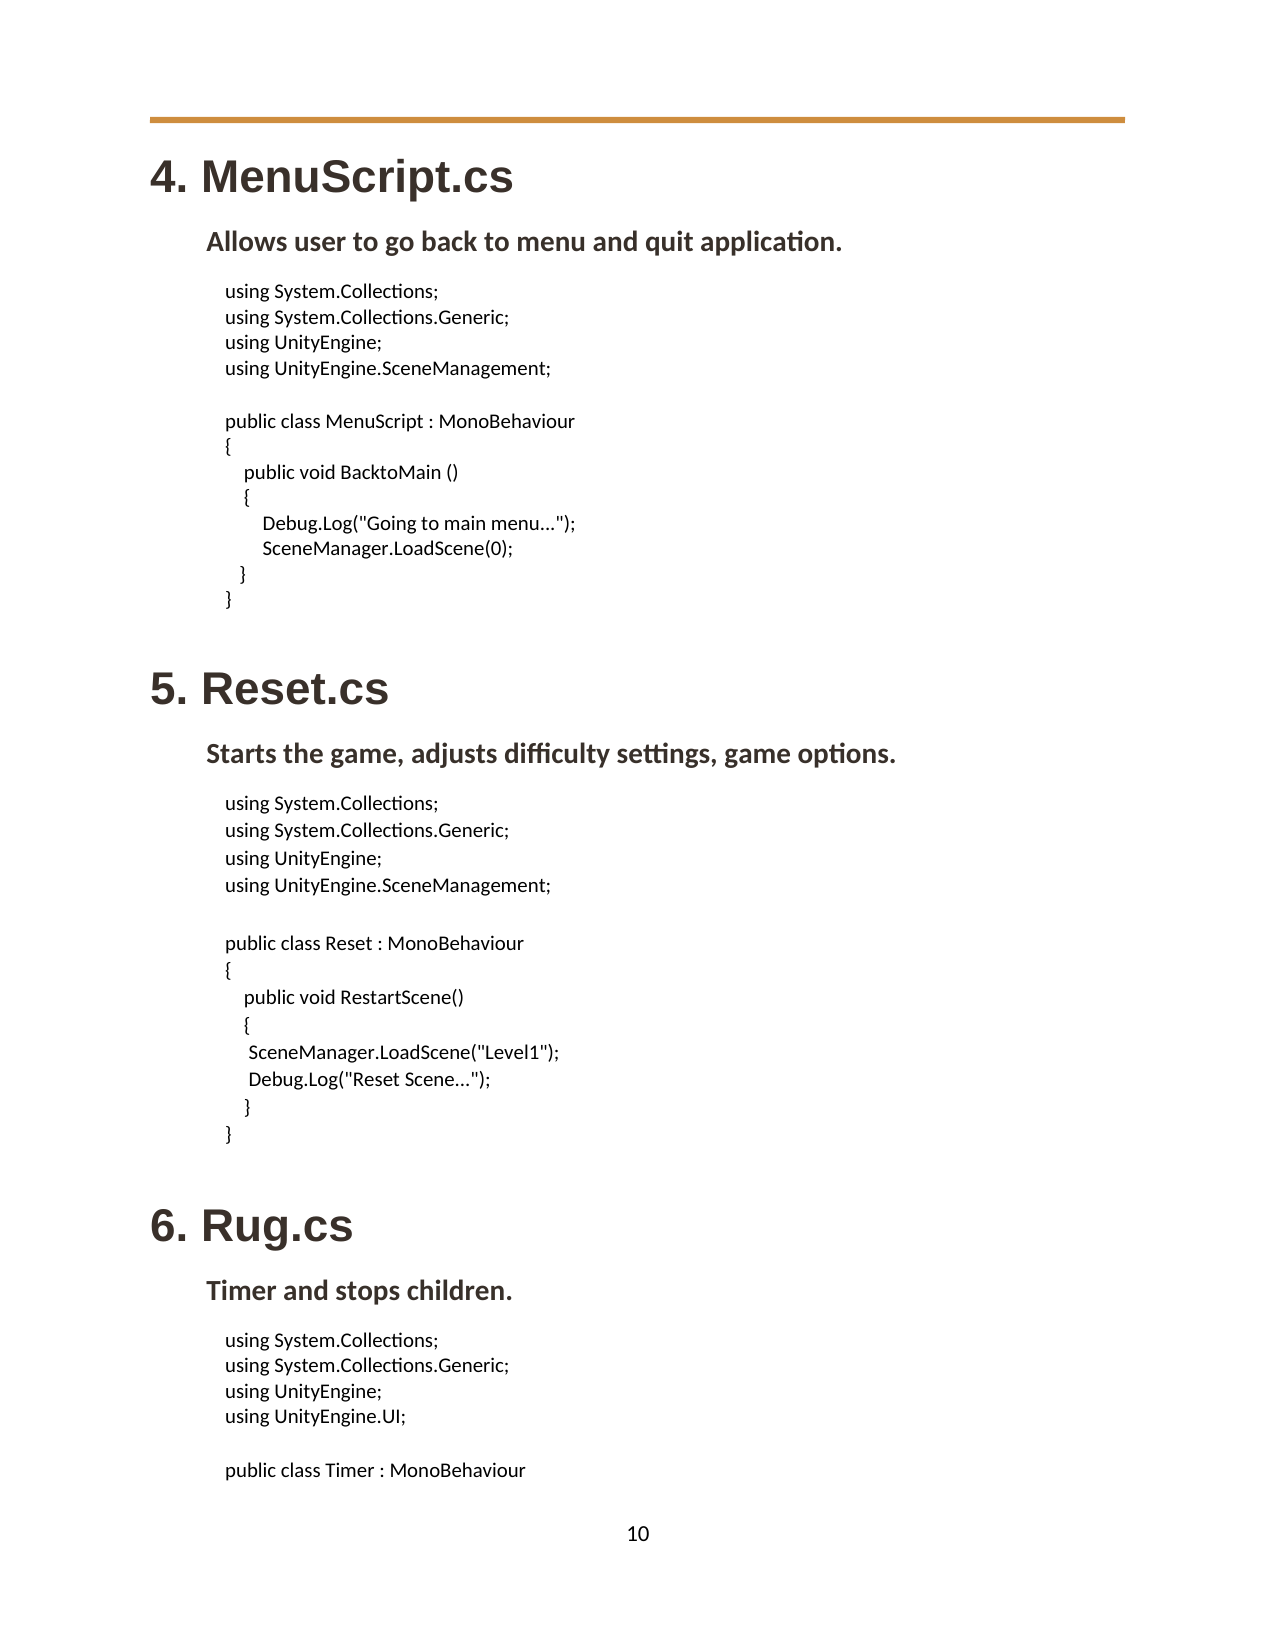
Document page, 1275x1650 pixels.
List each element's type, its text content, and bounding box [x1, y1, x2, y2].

text using UnityEngine; [225, 329, 1125, 355]
text public void BacktoMain () [225, 459, 1125, 484]
text SceneManager.LoadScene(0); [225, 535, 1125, 561]
text SceneManager.LoadScene("Level1"); [225, 1039, 1125, 1065]
text 6. Rug.cs [150, 1198, 1125, 1251]
text using System.Collections.Generic; [225, 304, 1125, 329]
text public class Timer : MonoBehaviour [225, 1457, 1125, 1482]
text public void RestartScene() [225, 984, 1125, 1010]
text using UnityEngine.SceneManagement; [225, 872, 1125, 897]
text 5. Reset.cs [150, 661, 1125, 714]
text public class Reset : MonoBehaviour [225, 930, 1125, 955]
text using System.Collections; [225, 790, 1125, 815]
text { [225, 957, 1125, 982]
text { [225, 434, 1125, 459]
text public class MenuScript : MonoBehaviour [225, 408, 1125, 434]
text { [225, 484, 1125, 510]
text using UnityEngine.UI; [225, 1403, 1125, 1429]
text } [225, 561, 1125, 586]
text using System.Collections; [225, 279, 1125, 304]
text } [225, 1121, 1125, 1147]
text using System.Collections.Generic; [225, 1352, 1125, 1378]
text using System.Collections; [225, 1327, 1125, 1352]
text } [225, 1094, 1125, 1119]
text } [225, 586, 1125, 612]
text Allows user to go back to menu and quit application. [206, 223, 1069, 259]
text Debug.Log("Going to main menu..."); [225, 510, 1125, 535]
text Timer and stops children. [206, 1272, 1069, 1308]
text using UnityEngine; [225, 1378, 1125, 1403]
text using UnityEngine; [225, 845, 1125, 870]
text { [225, 1012, 1125, 1037]
text Starts the game, adjusts difficulty settings, game options. [206, 735, 1069, 770]
text using UnityEngine.SceneManagement; [225, 355, 1125, 380]
text 4. MenuScript.cs [150, 150, 1125, 203]
text Debug.Log("Reset Scene..."); [225, 1067, 1125, 1092]
text using System.Collections.Generic; [225, 817, 1125, 843]
